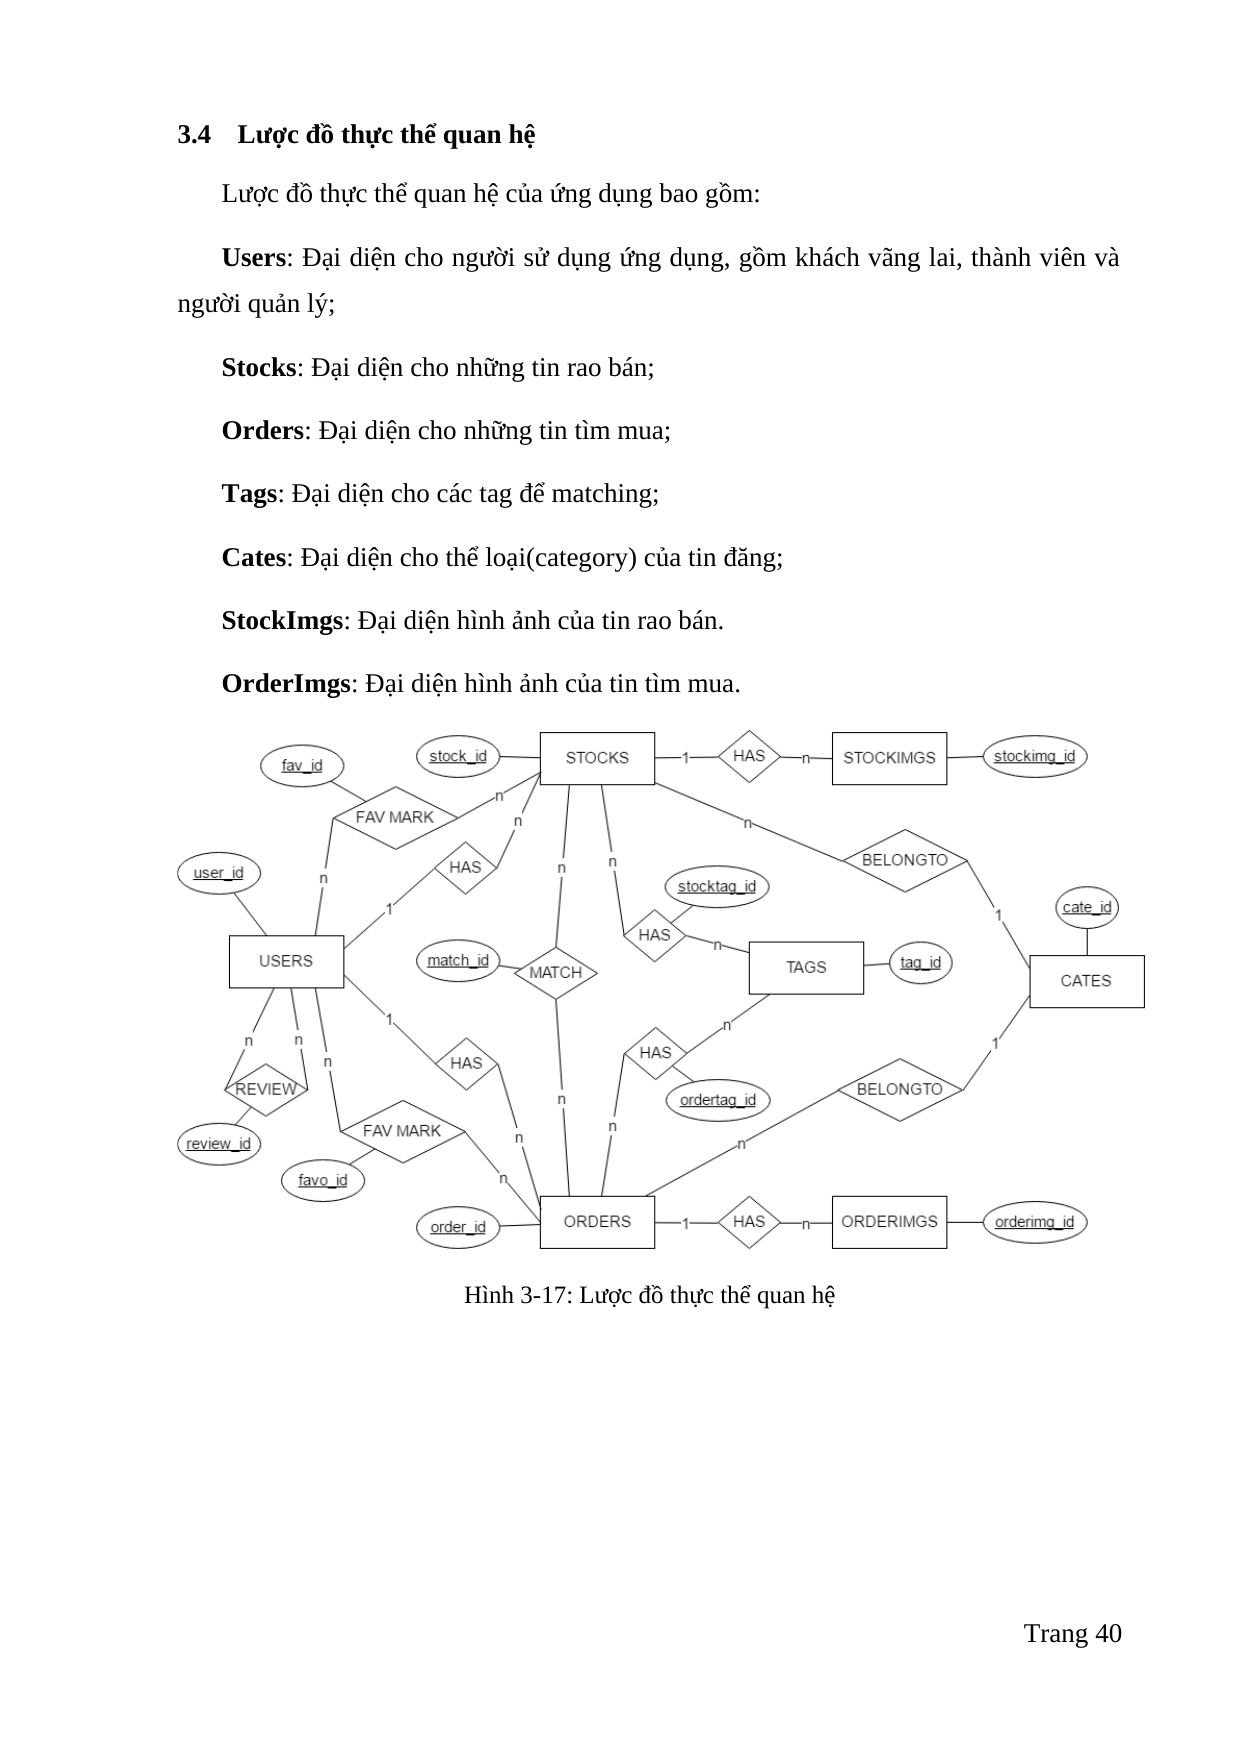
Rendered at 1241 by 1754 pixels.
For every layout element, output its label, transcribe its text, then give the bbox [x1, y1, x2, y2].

text Users: Đại diện cho người sử dụng ứng dụng, gồm khách vãng lai, thành viên và người quản lý; [177, 241, 1122, 318]
picture [177, 730, 1146, 1250]
text OrderImgs: Đại diện hình ảnh của tin tìm mua. [177, 667, 1122, 698]
text Stocks: Đại diện cho những tin rao bán; [177, 351, 1122, 382]
text Lược đồ thực thể quan hệ của ứng dụng bao gồm: [177, 177, 1122, 208]
text Cates: Đại diện cho thể loại(category) của tin đăng; [177, 541, 1122, 572]
text Tags: Đại diện cho các tag để matching; [177, 477, 1122, 508]
text Orders: Đại diện cho những tin tìm mua; [177, 414, 1122, 445]
text StockImgs: Đại diện hình ảnh của tin rao bán. [177, 604, 1122, 635]
subtitle Lược đồ thực thể quan hệ [177, 118, 1122, 149]
